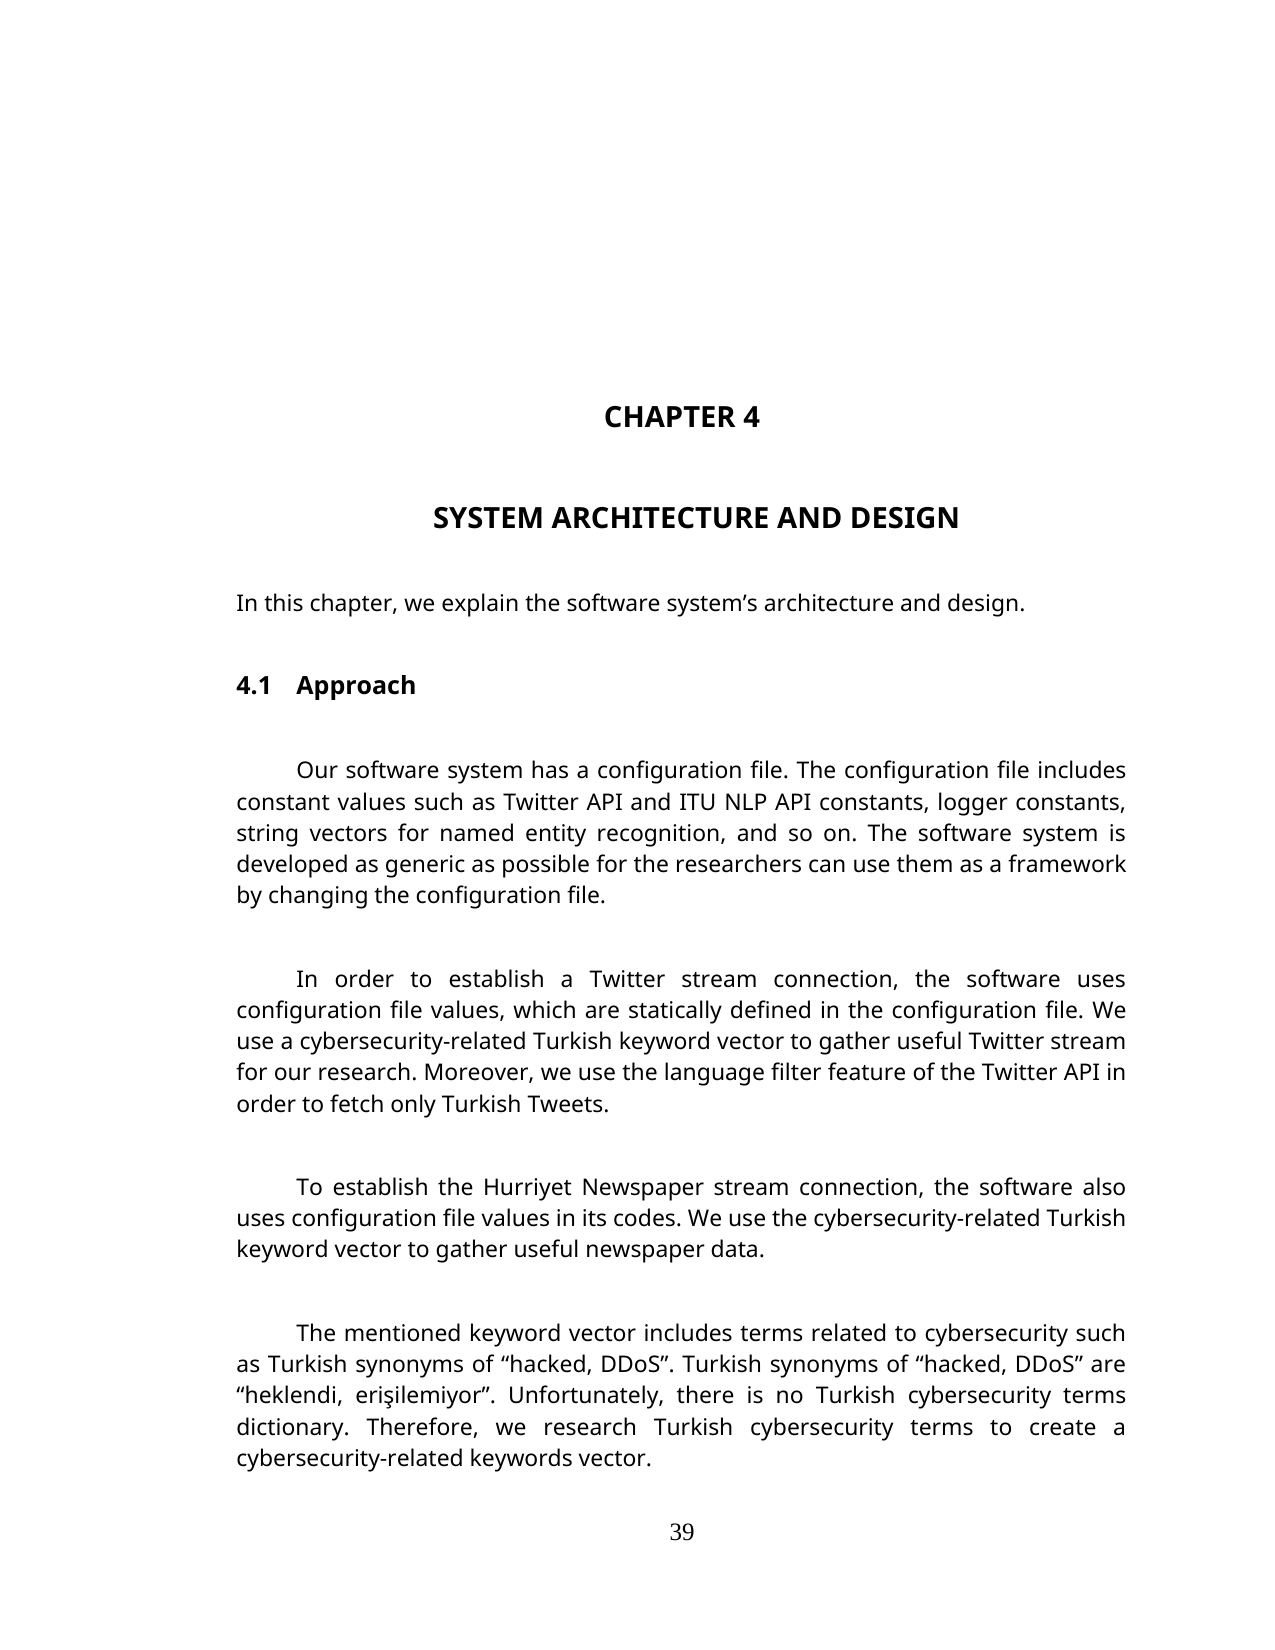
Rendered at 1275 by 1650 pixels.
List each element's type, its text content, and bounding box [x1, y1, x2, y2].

text CHAPTER 4 [236, 396, 1127, 436]
text In order to establish a Twitter stream connection, the software uses configuration file values, which are statically defined in the configuration file. We use a cybersecurity-related Turkish keyword vector to gather useful Twitter stream for our research. Moreover, we use the language filter feature of the Twitter API in order to fetch only Turkish Tweets. [236, 962, 1127, 1119]
text The mentioned keyword vector includes terms related to cybersecurity such as Turkish synonyms of “hacked, DDoS”. Turkish synonyms of “hacked, DDoS” are “heklendi, erişilemiyor”. Unfortunately, there is no Turkish cybersecurity terms dictionary. Therefore, we research Turkish cybersecurity terms to create a cybersecurity-related keywords vector. [236, 1317, 1127, 1473]
text To establish the Hurriyet Newspaper stream connection, the software also uses configuration file values in its codes. We use the cybersecurity-related Turkish keyword vector to gather useful newspaper data. [236, 1171, 1127, 1264]
text In this chapter, we explain the software system’s architecture and design. [236, 587, 1127, 618]
text Our software system has a configuration file. The configuration file includes constant values such as Twitter API and ITU NLP API constants, logger constants, string vectors for named entity recognition, and so on. The software system is developed as generic as possible for the researchers can use them as a framework by changing the configuration file. [236, 754, 1127, 910]
subtitle SYSTEM ARCHITECTURE AND DESIGN [236, 497, 1127, 537]
subtitle Approach [236, 668, 1127, 702]
